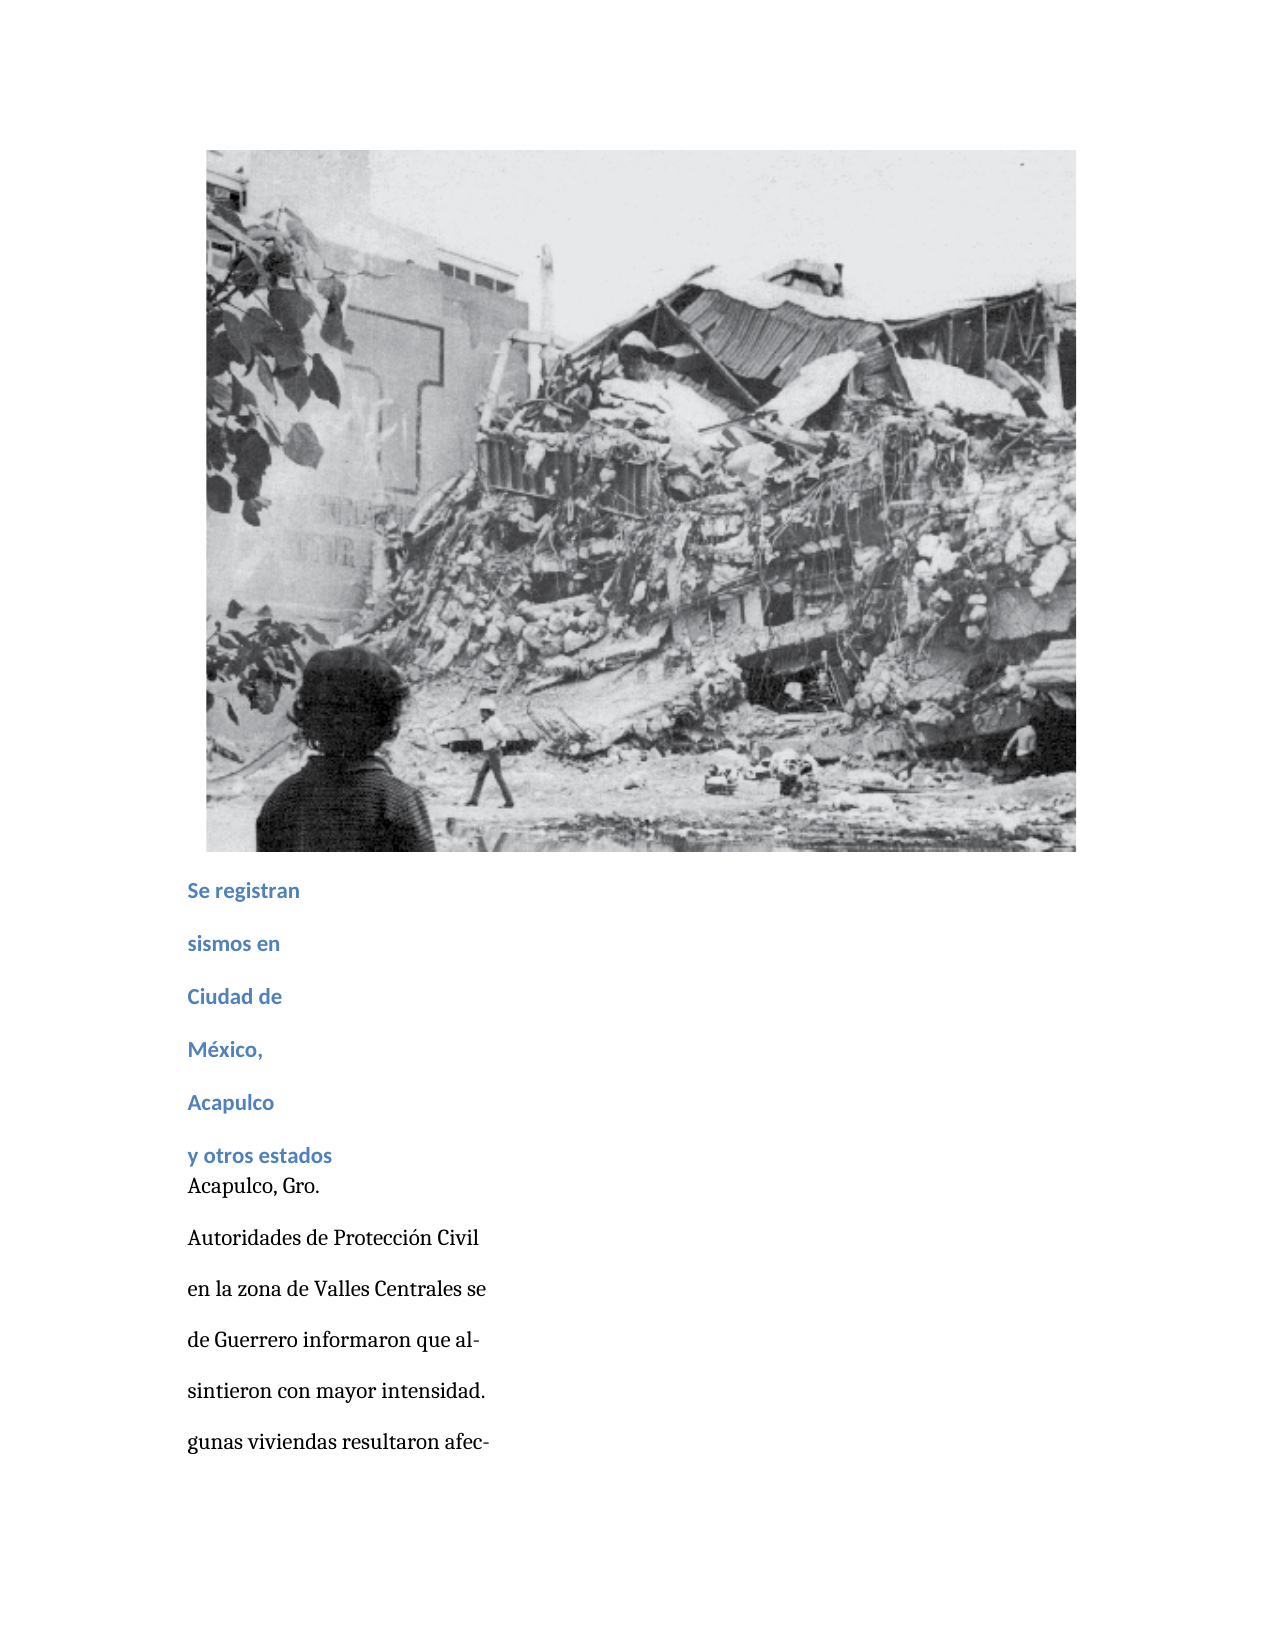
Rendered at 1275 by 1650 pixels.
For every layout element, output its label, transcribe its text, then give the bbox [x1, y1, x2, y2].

subtitle sismos en [187, 929, 1087, 957]
text Acapulco, Gro. [187, 1173, 1087, 1199]
subtitle Ciudad de [187, 982, 1087, 1010]
text en la zona de Valles Centrales se [187, 1275, 1087, 1302]
text de Guerrero informaron que al- [187, 1326, 1087, 1353]
subtitle Acapulco [187, 1088, 1087, 1116]
text gunas viviendas resultaron afec- [187, 1428, 1087, 1455]
text sintieron con mayor intensidad. [187, 1377, 1087, 1404]
subtitle México, [187, 1035, 1087, 1063]
subtitle Se registran [187, 876, 1087, 904]
text Autoridades de Protección Civil [187, 1224, 1087, 1251]
subtitle y otros estados [187, 1141, 1087, 1169]
picture [206, 150, 1077, 852]
